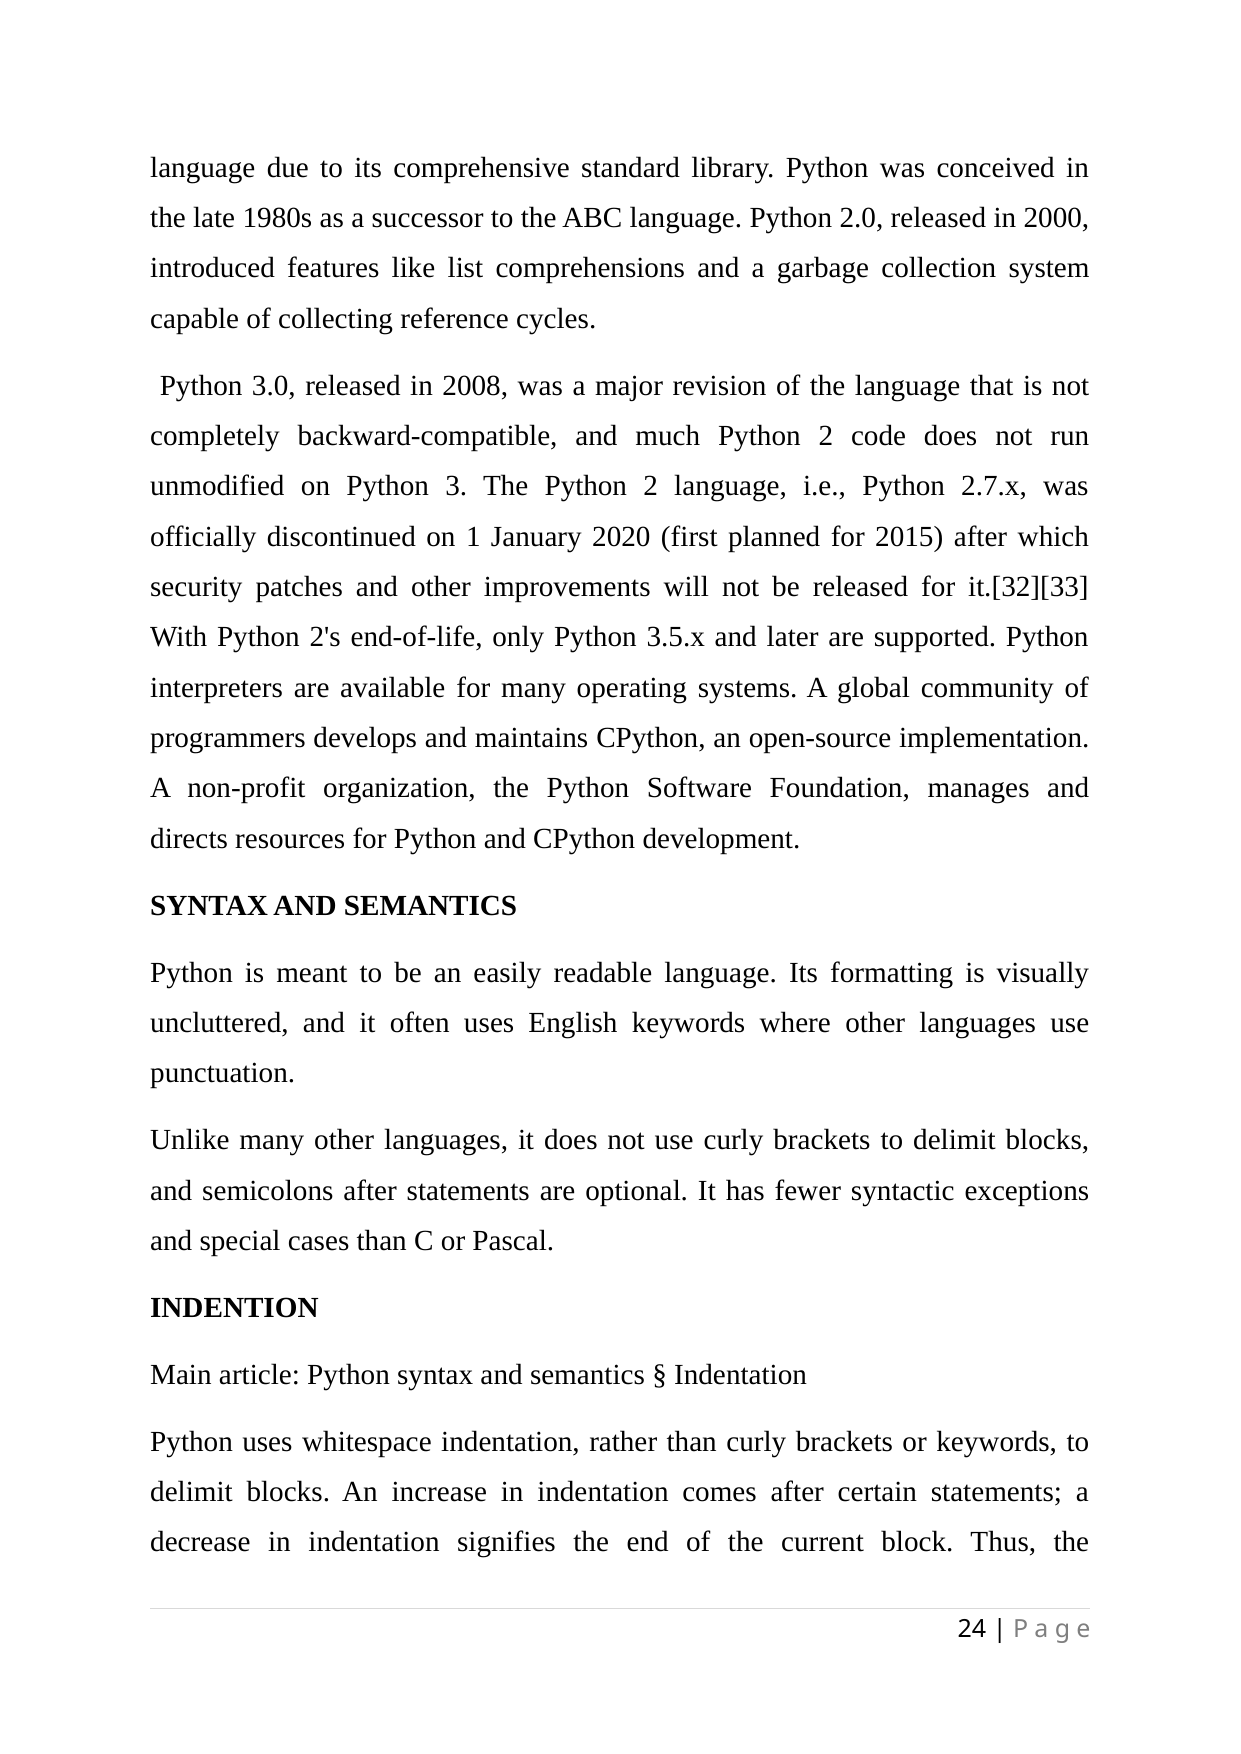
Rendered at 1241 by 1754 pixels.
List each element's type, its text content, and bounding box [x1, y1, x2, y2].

text Unlike many other languages, it does not use curly brackets to delimit blocks, and semicolons after statements are optional. It has fewer syntactic exceptions and special cases than C or Pascal. [150, 1122, 1090, 1256]
text INDENTION [150, 1290, 1090, 1323]
text Python is meant to be an easily readable language. Its formatting is visually uncluttered, and it often uses English keywords where other languages use punctuation. [150, 955, 1090, 1089]
text SYNTAX AND SEMANTICS [150, 888, 1090, 921]
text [150, 1424, 1090, 1558]
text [150, 150, 1090, 334]
text Python 3.0, released in 2008, was a major revision of the language that is not completely backward-compatible, and much Python 2 code does not run unmodified on Python 3. The Python 2 language, i.e., Python 2.7.x, was officially discontinued on 1 January 2020 (first planned for 2015) after which security patches and other improvements will not be released for it.[32][33] With Python 2's end-of-life, only Python 3.5.x and later are supported. Python interpreters are available for many operating systems. A global community of programmers develops and maintains CPython, an open-source implementation. A non-profit organization, the Python Software Foundation, manages and directs resources for Python and CPython development. [150, 368, 1090, 854]
text Main article: Python syntax and semantics § Indentation [150, 1357, 1090, 1390]
